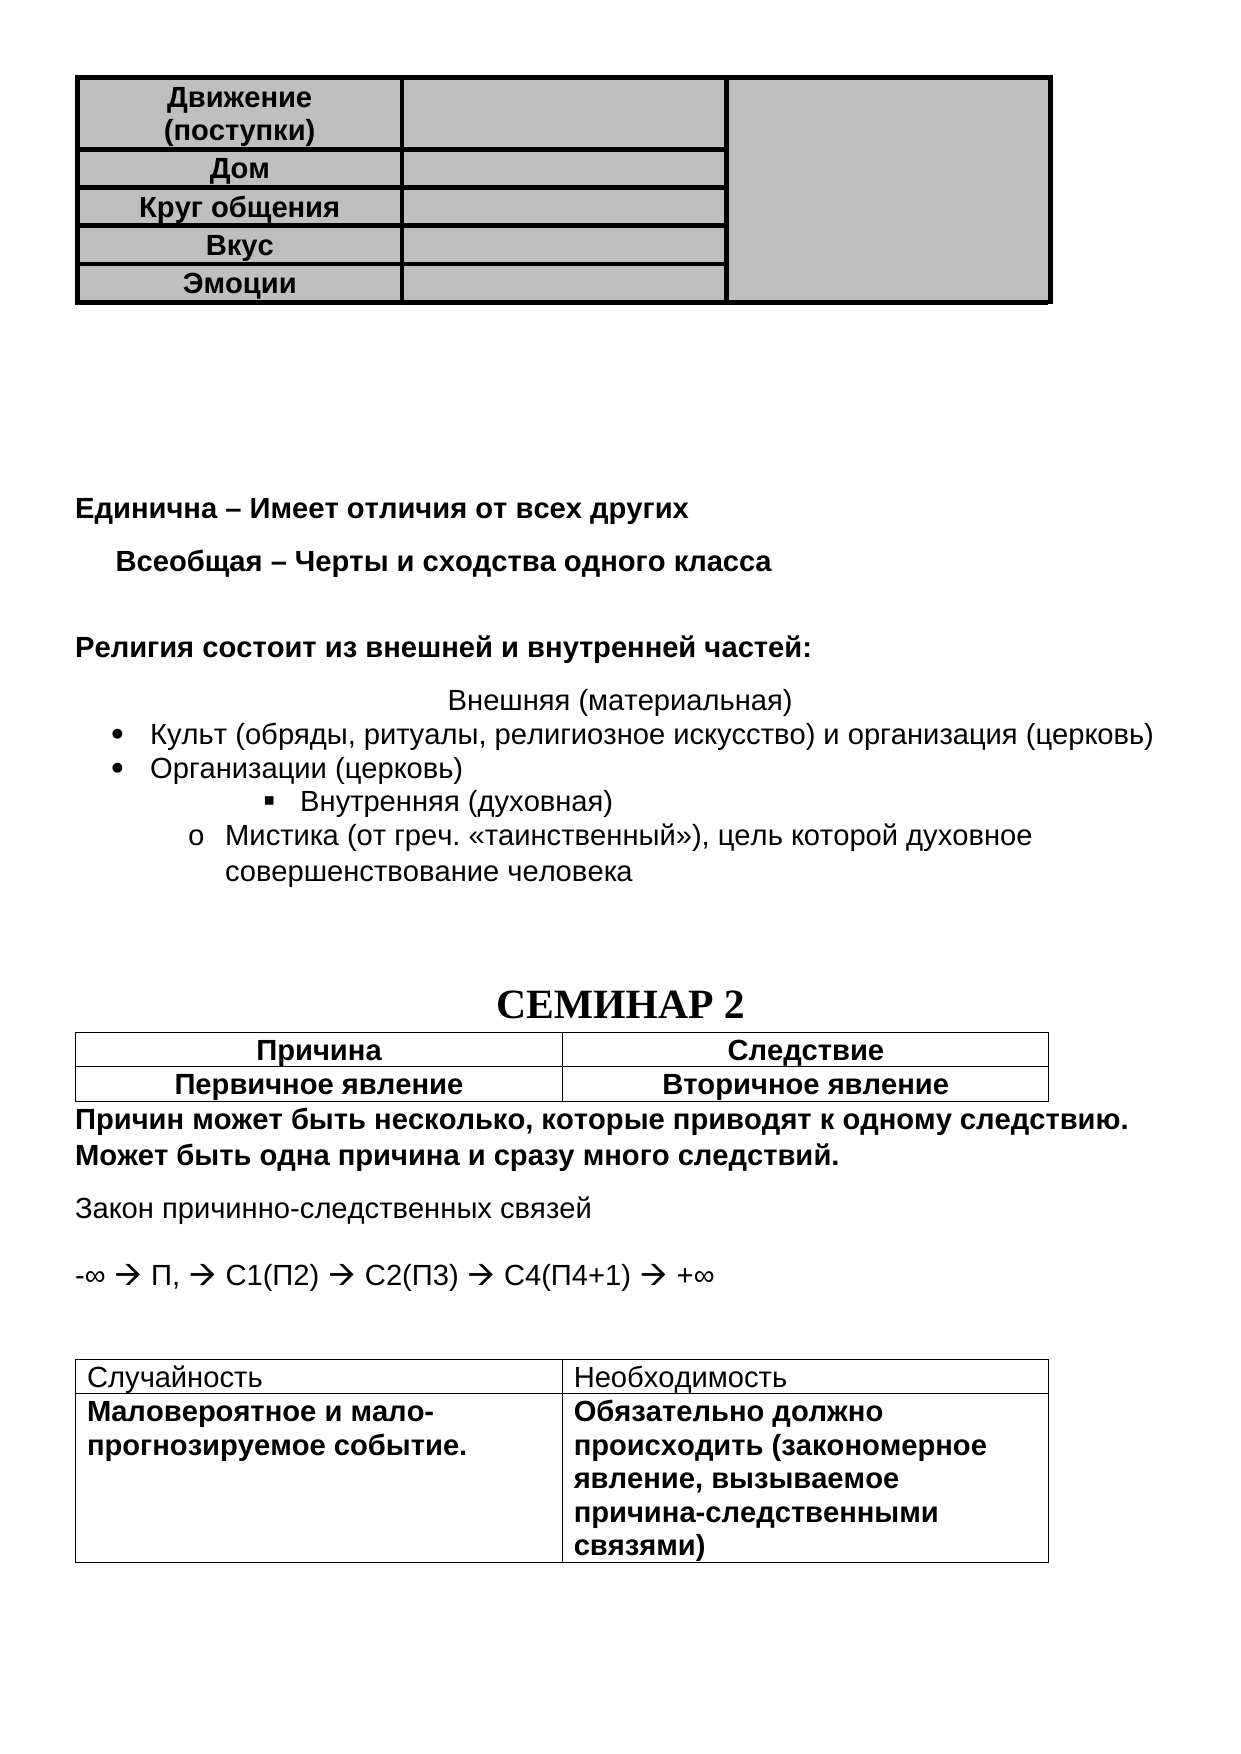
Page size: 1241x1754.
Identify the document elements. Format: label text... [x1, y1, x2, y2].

list Культ (обряды, ритуалы, религиозное искусство) и организация (церковь) [112, 717, 1165, 751]
table_header Следствие [563, 1033, 1048, 1066]
table_cell Эмоции [80, 266, 400, 300]
table_cell [404, 152, 724, 185]
table_cell Маловероятное и мало-прогнозируемое событие. [76, 1394, 562, 1562]
table_cell Дом [80, 152, 400, 185]
table_cell [404, 228, 724, 261]
list Организации (церковь) [112, 751, 1165, 784]
subtitle СЕМИНАР 2 [75, 980, 1165, 1028]
text Внешняя (материальная) [75, 683, 1165, 717]
text Единична – Имеет отличия от всех других [75, 491, 1165, 525]
table_cell Первичное явление [76, 1067, 562, 1101]
table_cell [404, 266, 724, 300]
text Религия состоит из внешней и внутренней частей: [75, 631, 1165, 664]
text Закон причинно-следственных связей [75, 1191, 1165, 1224]
table_cell Вкус [80, 228, 400, 261]
list Мистика (от греч. «таинственный»), цель которой духовное совершенствование человека [187, 818, 1165, 888]
table_cell Обязательно должно происходить (закономерное явление, вызываемое причина-следственными связями) [563, 1394, 1048, 1562]
table_header Необходимость [563, 1360, 1048, 1393]
table_cell [404, 190, 724, 223]
table_header Случайность [76, 1360, 562, 1393]
table_cell Круг общения [80, 190, 400, 223]
text -∞ П, С1(П2) С2(П3) С4(П4+1) +∞ [75, 1258, 1165, 1292]
text Всеобщая – Черты и сходства одного класса [75, 544, 1165, 578]
table_cell Движение (поступки) [80, 80, 400, 147]
list Внутренняя (духовная) [262, 784, 1165, 818]
text Причин может быть несколько, которые приводят к одному следствию. Может быть одна причина и сразу много следствий. [75, 1102, 1165, 1171]
table_cell [404, 80, 724, 147]
table_cell Вторичное явление [563, 1067, 1048, 1101]
table_header Причина [76, 1033, 562, 1066]
